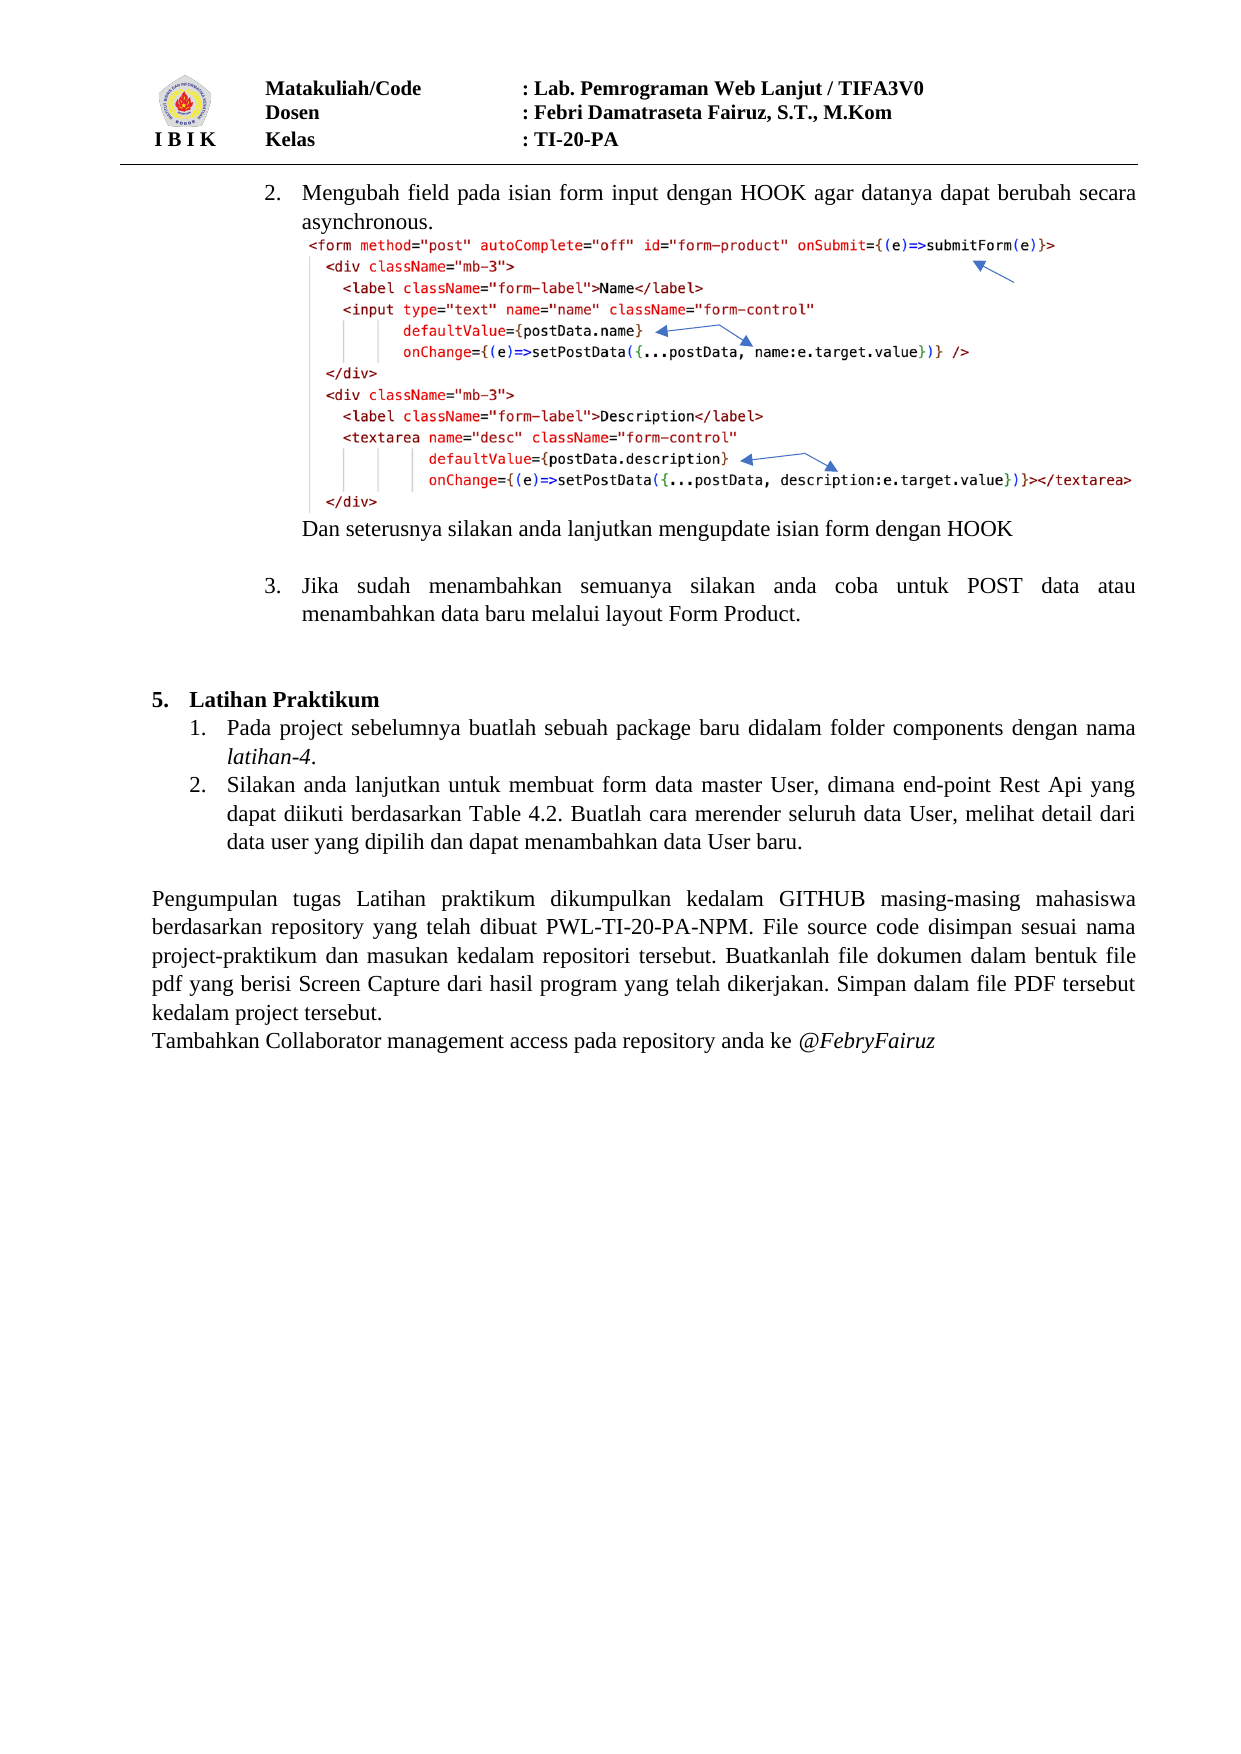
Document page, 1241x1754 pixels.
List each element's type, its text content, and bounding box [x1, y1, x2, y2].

list Silakan anda lanjutkan untuk membuat form data master User, dimana end-point Rest Api yang dapat diikuti berdasarkan Table 4.2. Buatlah cara merender seluruh data User, melihat detail dari data user yang dipilih dan dapat menambahkan data User baru. [189, 771, 1137, 854]
list Dan seterusnya silakan anda lanjutkan mengupdate isian form dengan HOOK [302, 515, 1137, 542]
list Mengubah field pada isian form input dengan HOOK agar datanya dapat berubah secara asynchronous. [264, 179, 1137, 234]
list Pada project sebelumnya buatlah sebuah package baru didalam folder components dengan nama latihan-4. [189, 714, 1137, 769]
list Latihan Praktikum [152, 686, 1137, 712]
text Tambahkan Collaborator management access pada repository anda ke @FebryFairuz [152, 1027, 1137, 1053]
picture [301, 236, 1135, 513]
text Pengumpulan tugas Latihan praktikum dikumpulkan kedalam GITHUB masing-masing mahasiswa berdasarkan repository yang telah dibuat PWL-TI-20-PA-NPM. File source code disimpan sesuai nama project-praktikum dan masukan kedalam repositori tersebut. Buatkanlah file dokumen dalam bentuk file pdf yang berisi Screen Capture dari hasil program yang telah dikerjakan. Simpan dalam file PDF tersebut kedalam project tersebut. [152, 885, 1137, 1025]
picture [158, 75, 212, 127]
list Jika sudah menambahkan semuanya silakan anda coba untuk POST data atau menambahkan data baru melalui layout Form Product. [264, 572, 1137, 627]
